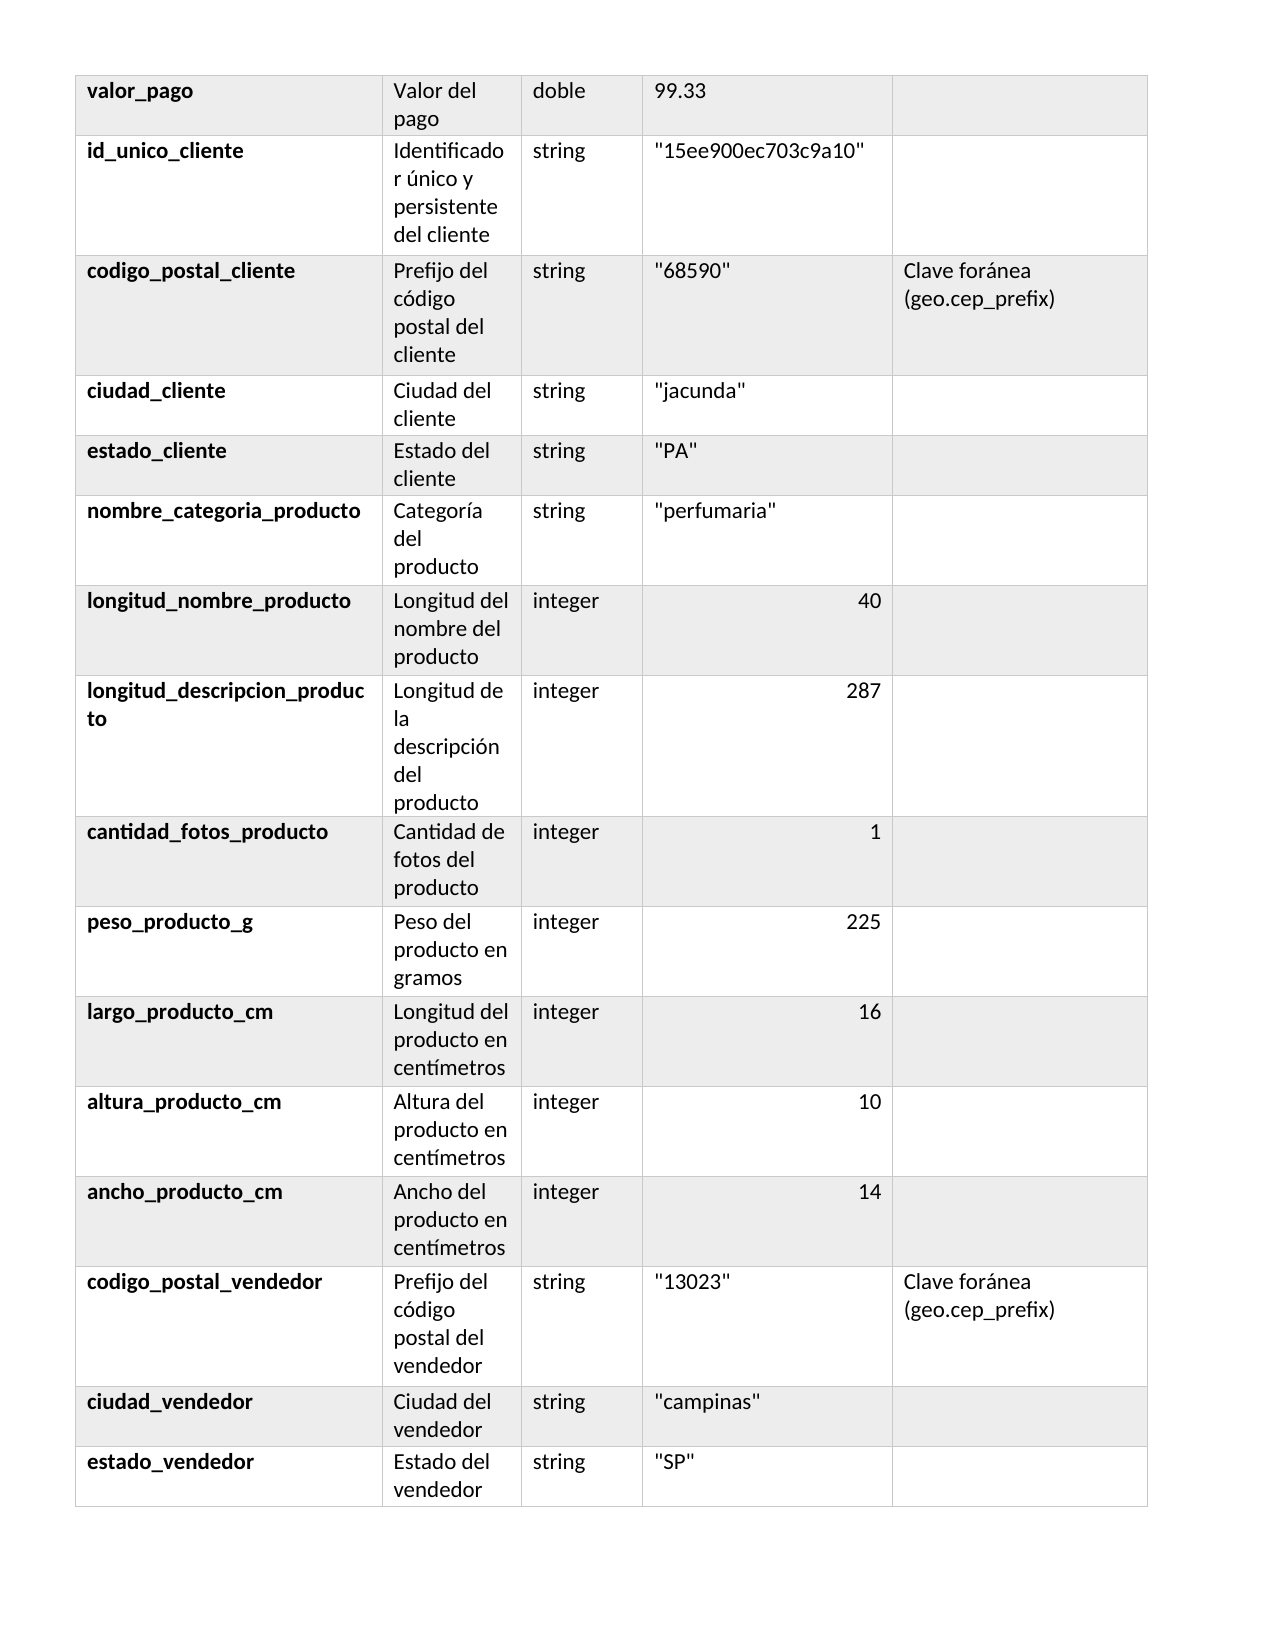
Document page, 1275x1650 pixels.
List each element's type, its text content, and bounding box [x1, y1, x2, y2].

table_cell string [522, 1267, 642, 1386]
table_cell 287 [643, 676, 892, 816]
table_cell Ciudad del vendedor [383, 1387, 521, 1446]
table_cell cantidad_fotos_producto [76, 817, 382, 906]
table_cell integer [522, 1177, 642, 1266]
table_cell codigo_postal_vendedor [76, 1267, 382, 1386]
table_cell string [522, 496, 642, 585]
table_cell Longitud de la descripción del producto [383, 676, 521, 816]
table_cell integer [522, 586, 642, 675]
table_cell Peso del producto en gramos [383, 907, 521, 996]
table_cell longitud_descripcion_producto [76, 676, 382, 816]
table_cell string [522, 436, 642, 495]
table_cell peso_producto_g [76, 907, 382, 996]
table_cell [893, 1387, 1147, 1446]
table_cell [893, 1447, 1147, 1506]
table_cell Longitud del producto en centímetros [383, 997, 521, 1086]
table_cell [893, 376, 1147, 435]
table_cell [893, 817, 1147, 906]
table_cell [893, 136, 1147, 255]
table_cell "13023" [643, 1267, 892, 1386]
table_cell Prefijo del código postal del vendedor [383, 1267, 521, 1386]
table_cell 99.33 [643, 76, 892, 135]
table_cell [893, 1177, 1147, 1266]
table_cell id_unico_cliente [76, 136, 382, 255]
table_cell [893, 907, 1147, 996]
table_cell altura_producto_cm [76, 1087, 382, 1176]
table_cell string [522, 136, 642, 255]
table_cell longitud_nombre_producto [76, 586, 382, 675]
table_cell Valor del pago [383, 76, 521, 135]
table_cell ciudad_cliente [76, 376, 382, 435]
table_cell string [522, 1387, 642, 1446]
table_cell estado_vendedor [76, 1447, 382, 1506]
table_cell ancho_producto_cm [76, 1177, 382, 1266]
table_cell integer [522, 907, 642, 996]
table_cell 16 [643, 997, 892, 1086]
table_cell "SP" [643, 1447, 892, 1506]
table_cell [893, 496, 1147, 585]
table_cell nombre_categoria_producto [76, 496, 382, 585]
table_cell 40 [643, 586, 892, 675]
table_cell 1 [643, 817, 892, 906]
table_cell [893, 997, 1147, 1086]
table_cell string [522, 256, 642, 375]
table_cell 14 [643, 1177, 892, 1266]
table_cell [893, 76, 1147, 135]
table_cell [893, 676, 1147, 816]
table_cell "campinas" [643, 1387, 892, 1446]
table_cell Ancho del producto en centímetros [383, 1177, 521, 1266]
table_cell Ciudad del cliente [383, 376, 521, 435]
table_cell "perfumaria" [643, 496, 892, 585]
table_cell Longitud del nombre del producto [383, 586, 521, 675]
table_cell "15ee900ec703c9a10" [643, 136, 892, 255]
table_cell string [522, 1447, 642, 1506]
table_cell estado_cliente [76, 436, 382, 495]
table_cell integer [522, 676, 642, 816]
table_cell Cantidad de fotos del producto [383, 817, 521, 906]
table_cell Identificador único y persistente del cliente [383, 136, 521, 255]
table_cell 10 [643, 1087, 892, 1176]
table_cell [893, 436, 1147, 495]
table_cell ciudad_vendedor [76, 1387, 382, 1446]
table_cell codigo_postal_cliente [76, 256, 382, 375]
table_cell 225 [643, 907, 892, 996]
table_cell Estado del vendedor [383, 1447, 521, 1506]
table_cell Categoría del producto [383, 496, 521, 585]
table_cell doble [522, 76, 642, 135]
table_cell Clave foránea (geo.cep_prefix) [893, 1267, 1147, 1386]
table_cell "PA" [643, 436, 892, 495]
table_cell integer [522, 997, 642, 1086]
table_cell integer [522, 1087, 642, 1176]
table_cell Prefijo del código postal del cliente [383, 256, 521, 375]
table_cell "68590" [643, 256, 892, 375]
table_cell "jacunda" [643, 376, 892, 435]
table_cell string [522, 376, 642, 435]
table_cell [893, 586, 1147, 675]
table_cell largo_producto_cm [76, 997, 382, 1086]
table_cell valor_pago [76, 76, 382, 135]
table_cell integer [522, 817, 642, 906]
table_cell Altura del producto en centímetros [383, 1087, 521, 1176]
table_cell [893, 1087, 1147, 1176]
table_cell Estado del cliente [383, 436, 521, 495]
table_cell Clave foránea (geo.cep_prefix) [893, 256, 1147, 375]
